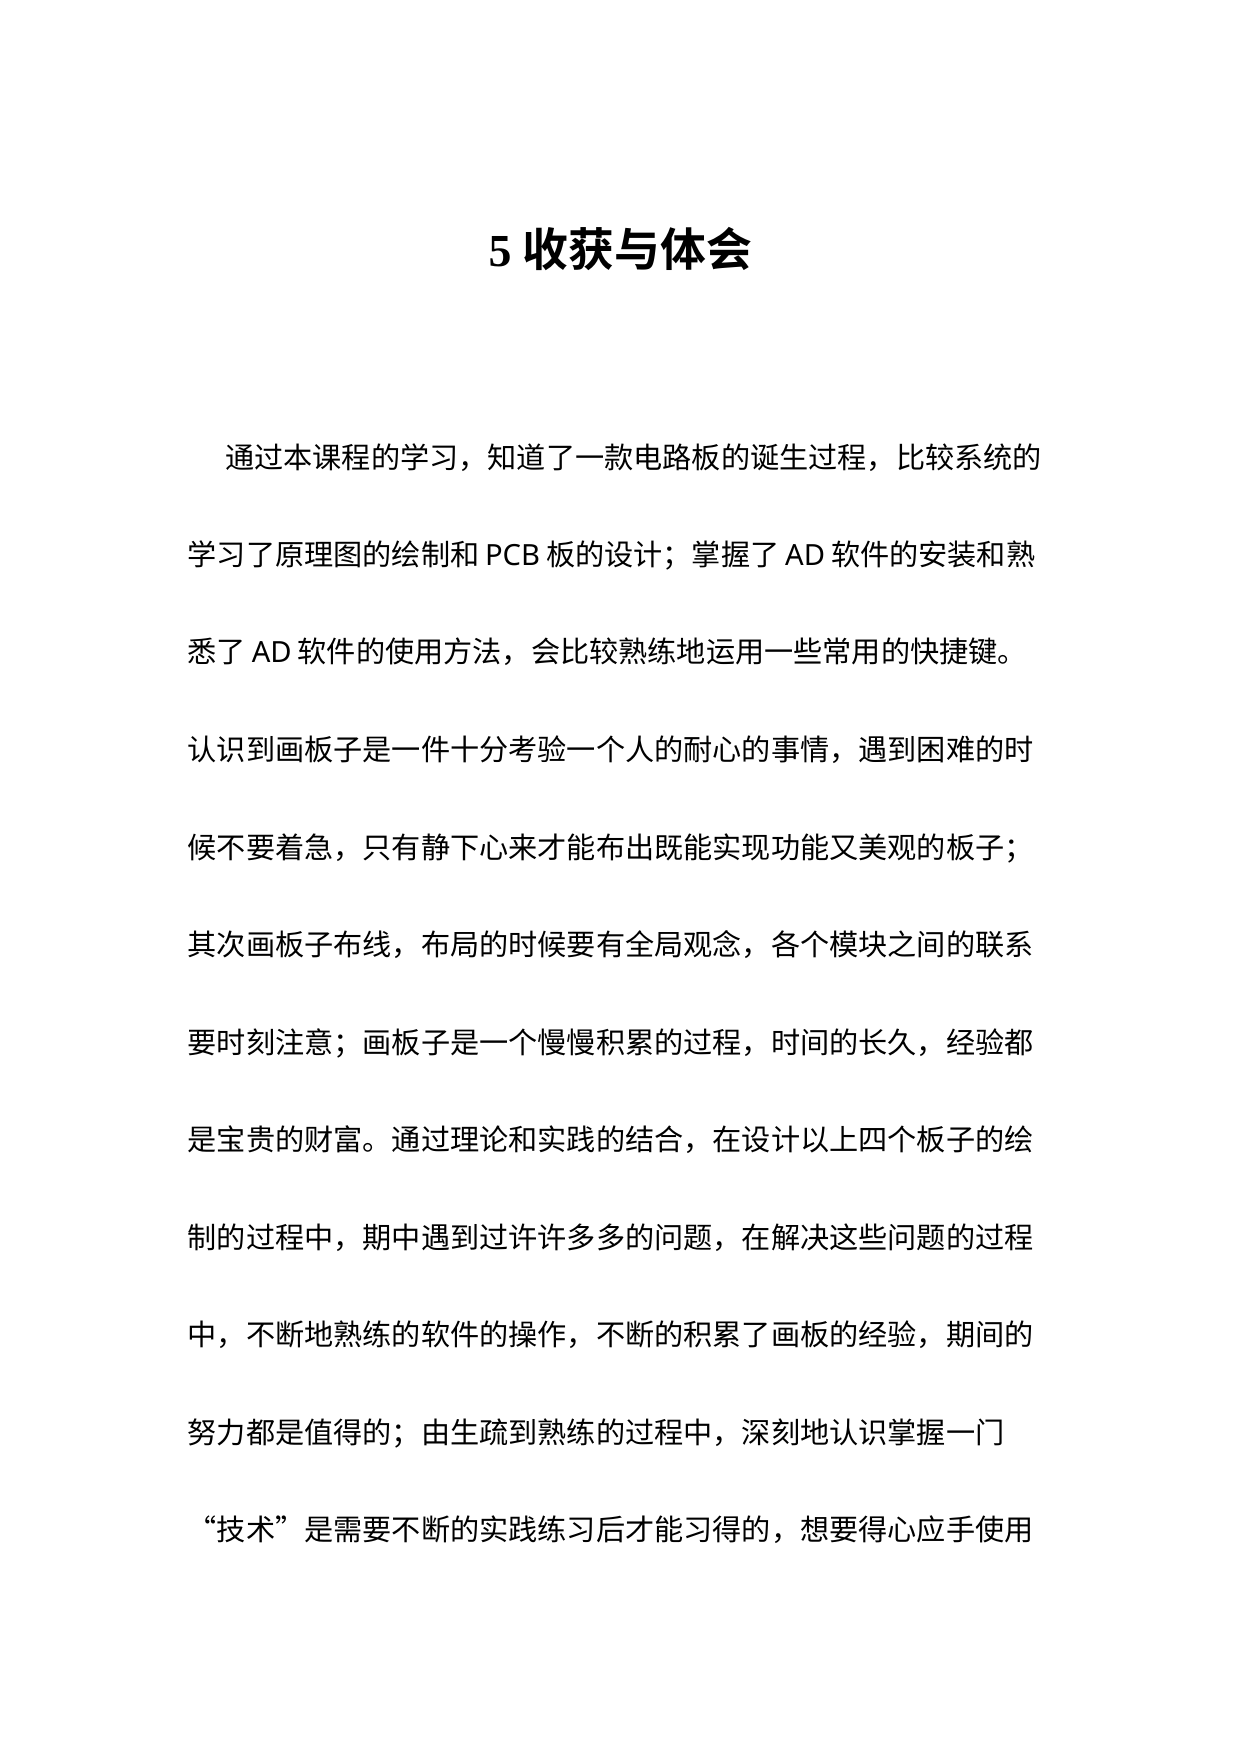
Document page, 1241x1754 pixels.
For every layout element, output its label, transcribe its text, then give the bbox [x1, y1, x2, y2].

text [187, 423, 1053, 1560]
subtitle 5 收获与体会 [187, 197, 1053, 295]
